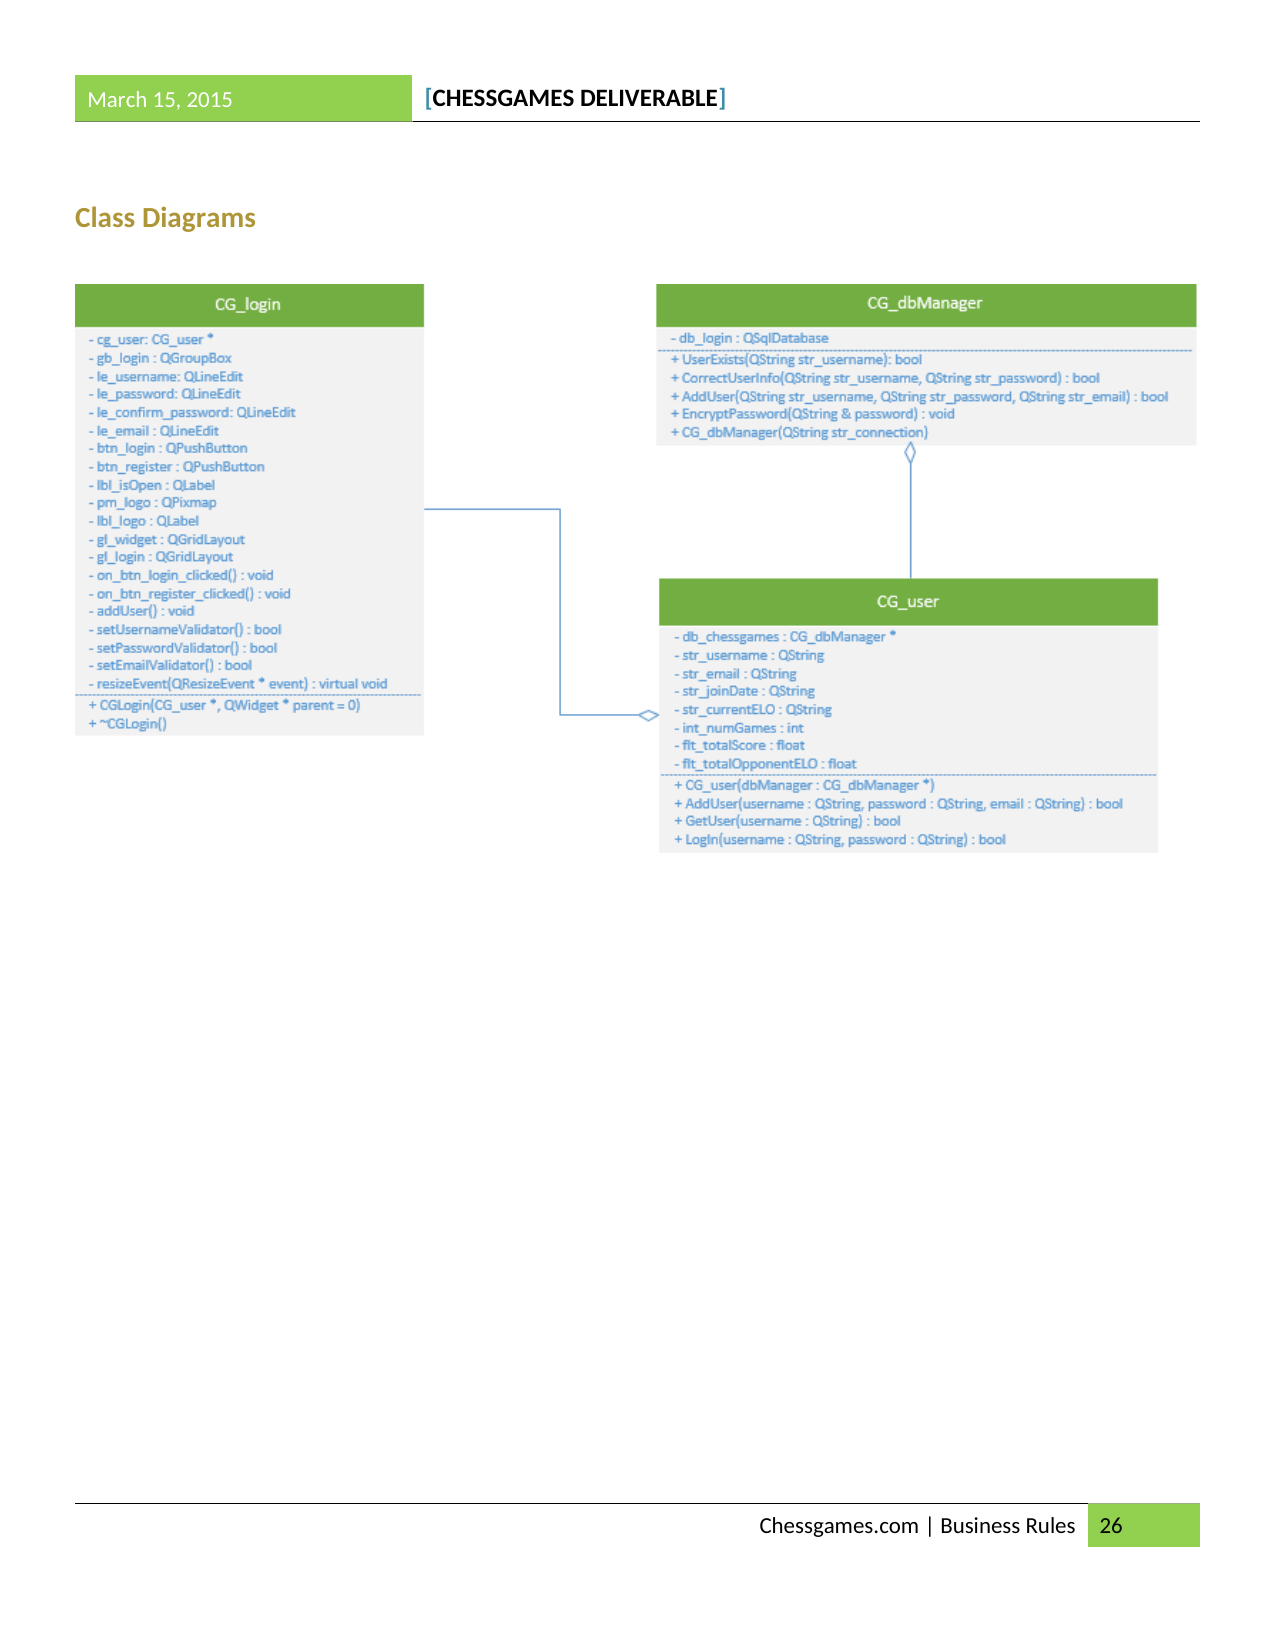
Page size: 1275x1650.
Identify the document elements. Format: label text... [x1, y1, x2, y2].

subtitle Class Diagrams [75, 199, 1200, 235]
picture [75, 284, 1200, 883]
